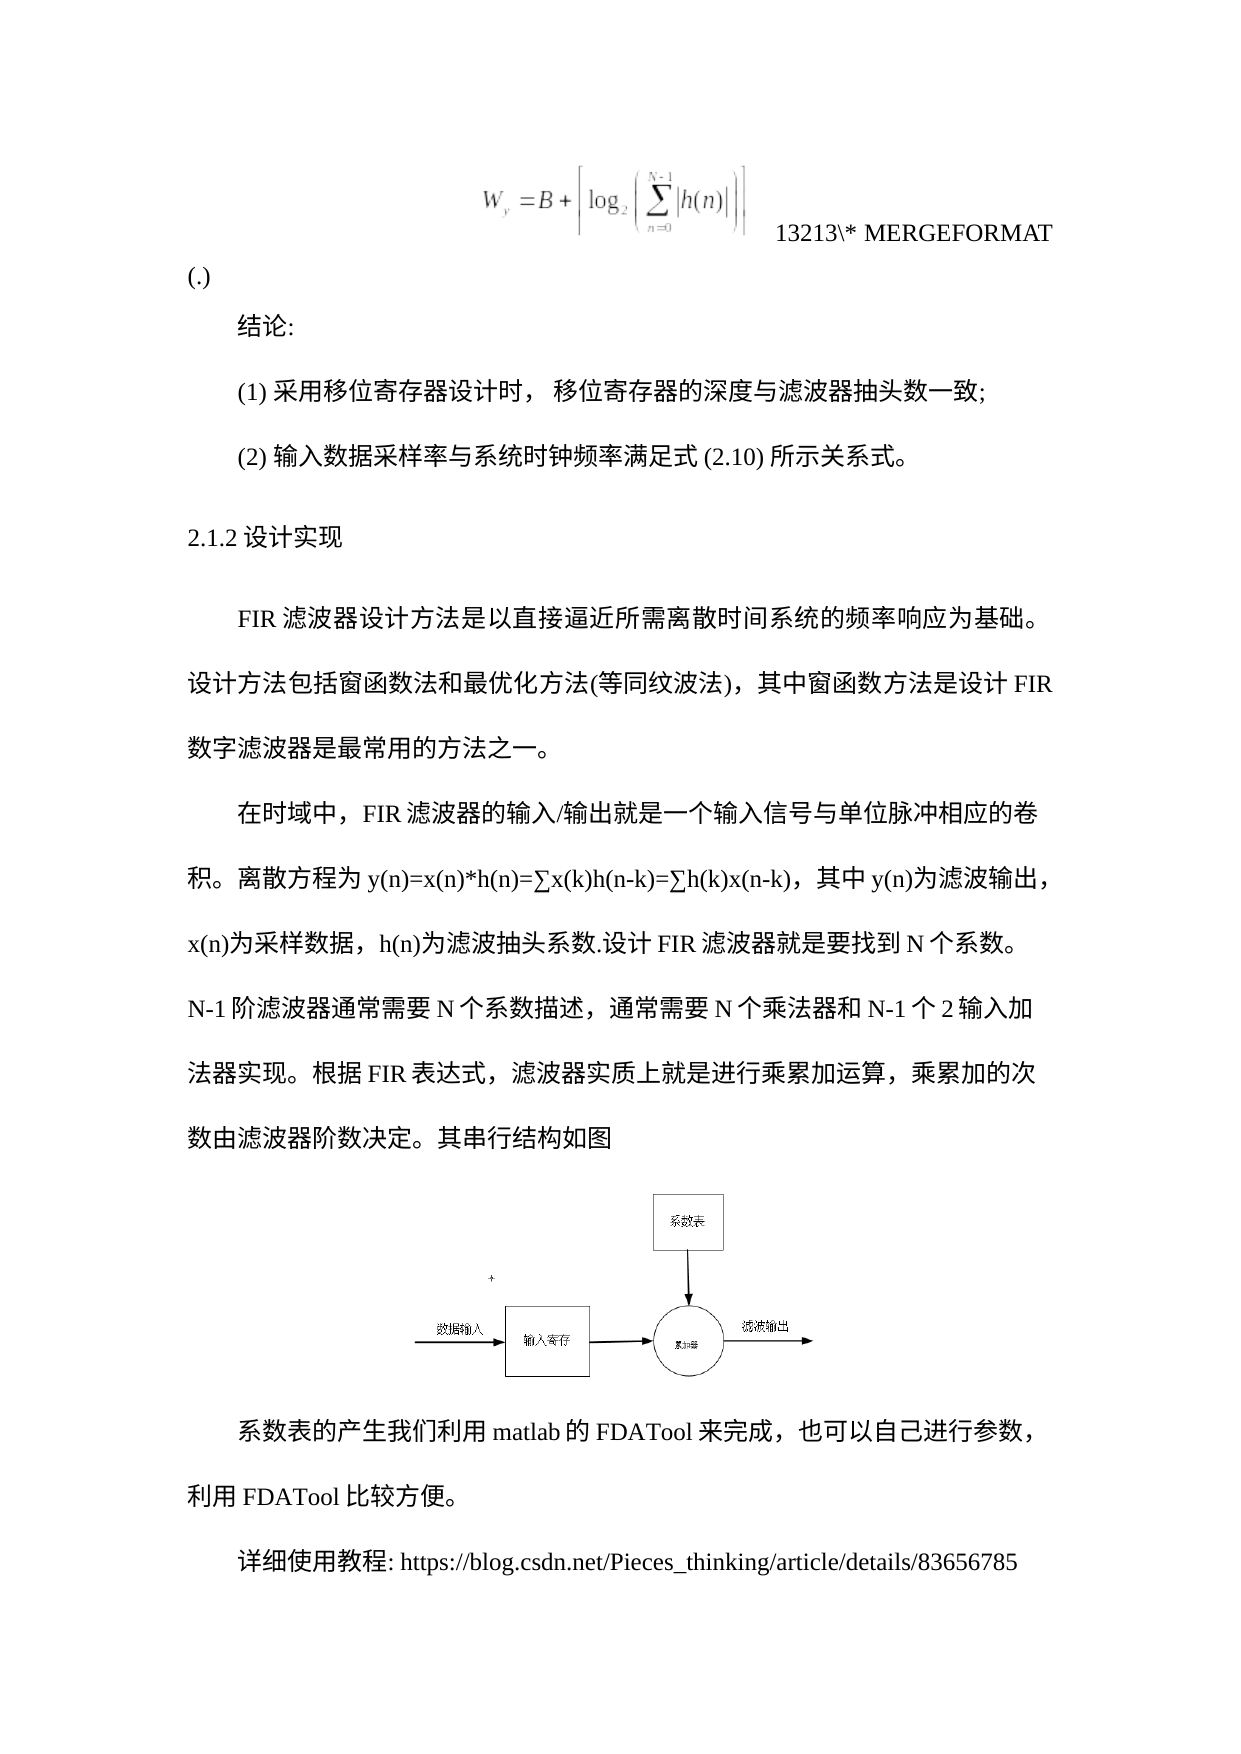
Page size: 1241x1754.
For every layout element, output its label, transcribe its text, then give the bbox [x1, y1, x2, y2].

text (2) 输入数据采样率与系统时钟频率满足式 (2.10) 所示关系式。 [187, 422, 1053, 487]
text (1) 采用移位寄存器设计时， 移位寄存器的深度与滤波器抽头数一致; [187, 357, 1053, 422]
text 系数表的产生我们利用matlab的FDATool来完成，也可以自己进行参数，利用FDATool比较方便。 [187, 1397, 1053, 1527]
text 结论: [187, 292, 1053, 357]
text FIR滤波器设计方法是以直接逼近所需离散时间系统的频率响应为基础。设计方法包括窗函数法和最优化方法(等同纹波法)，其中窗函数方法是设计FIR数字滤波器是最常用的方法之一。 [187, 584, 1053, 779]
text 2.1.2 设计实现 [187, 503, 1053, 568]
picture [412, 1169, 828, 1397]
text 在时域中，FIR滤波器的输入/输出就是一个输入信号与单位脉冲相应的卷积。离散方程为y(n)=x(n)*h(n)=∑x(k)h(n-k)=∑h(k)x(n-k)，其中y(n)为滤波输出，x(n)为采样数据，h(n)为滤波抽头系数.设计FIR滤波器就是要找到N个系数。N-1阶滤波器通常需要N个系数描述，通常需要N个乘法器和N-1个2输入加法器实现。根据FIR表达式，滤波器实质上就是进行乘累加运算，乘累加的次数由滤波器阶数决定。其串行结构如图 [187, 779, 1053, 1169]
text 详细使用教程: https://blog.csdn.net/Pieces_thinking/article/details/83656785 [187, 1527, 1053, 1592]
